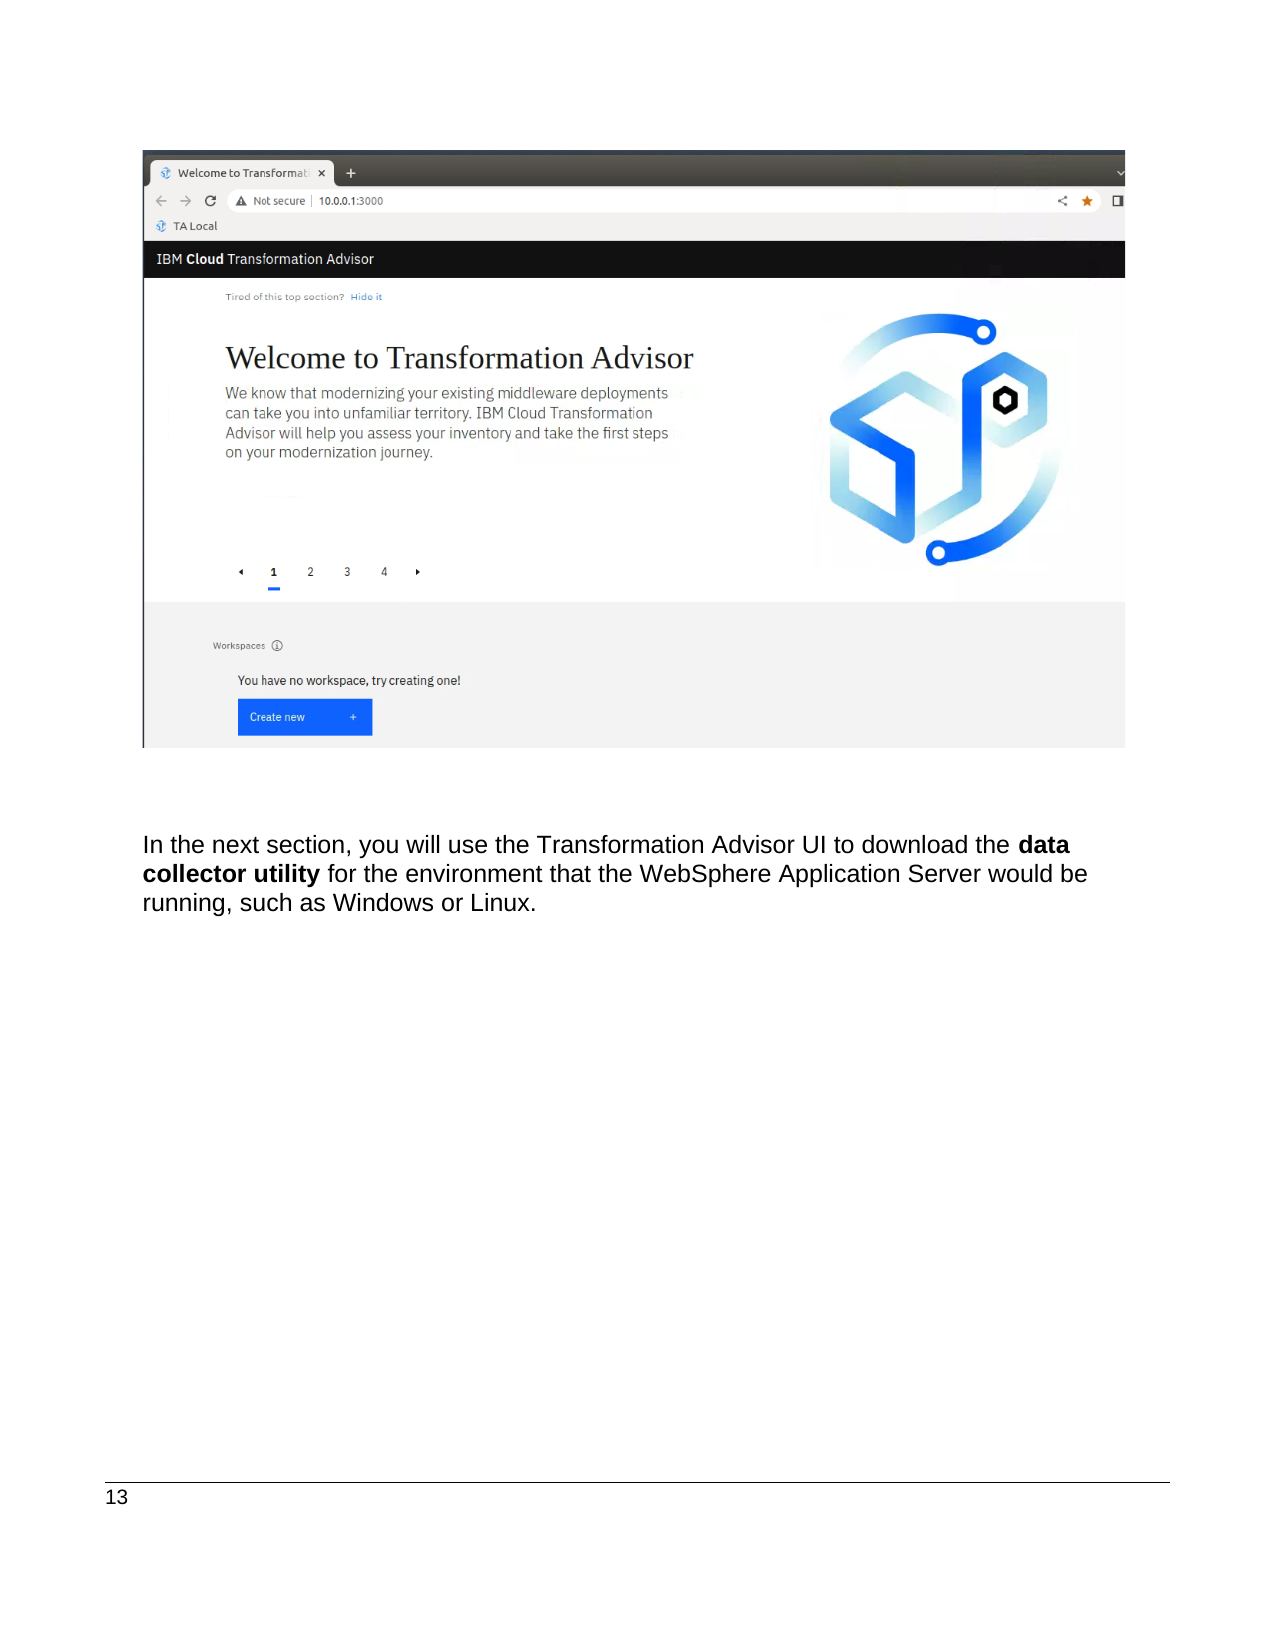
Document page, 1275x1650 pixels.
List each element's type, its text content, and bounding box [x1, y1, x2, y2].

text In the next section, you will use the Transformation Advisor UI to download the data collector utility for the environment that the WebSphere Application Server would be running, such as Windows or Linux. [142, 830, 1170, 916]
picture [142, 150, 1126, 748]
